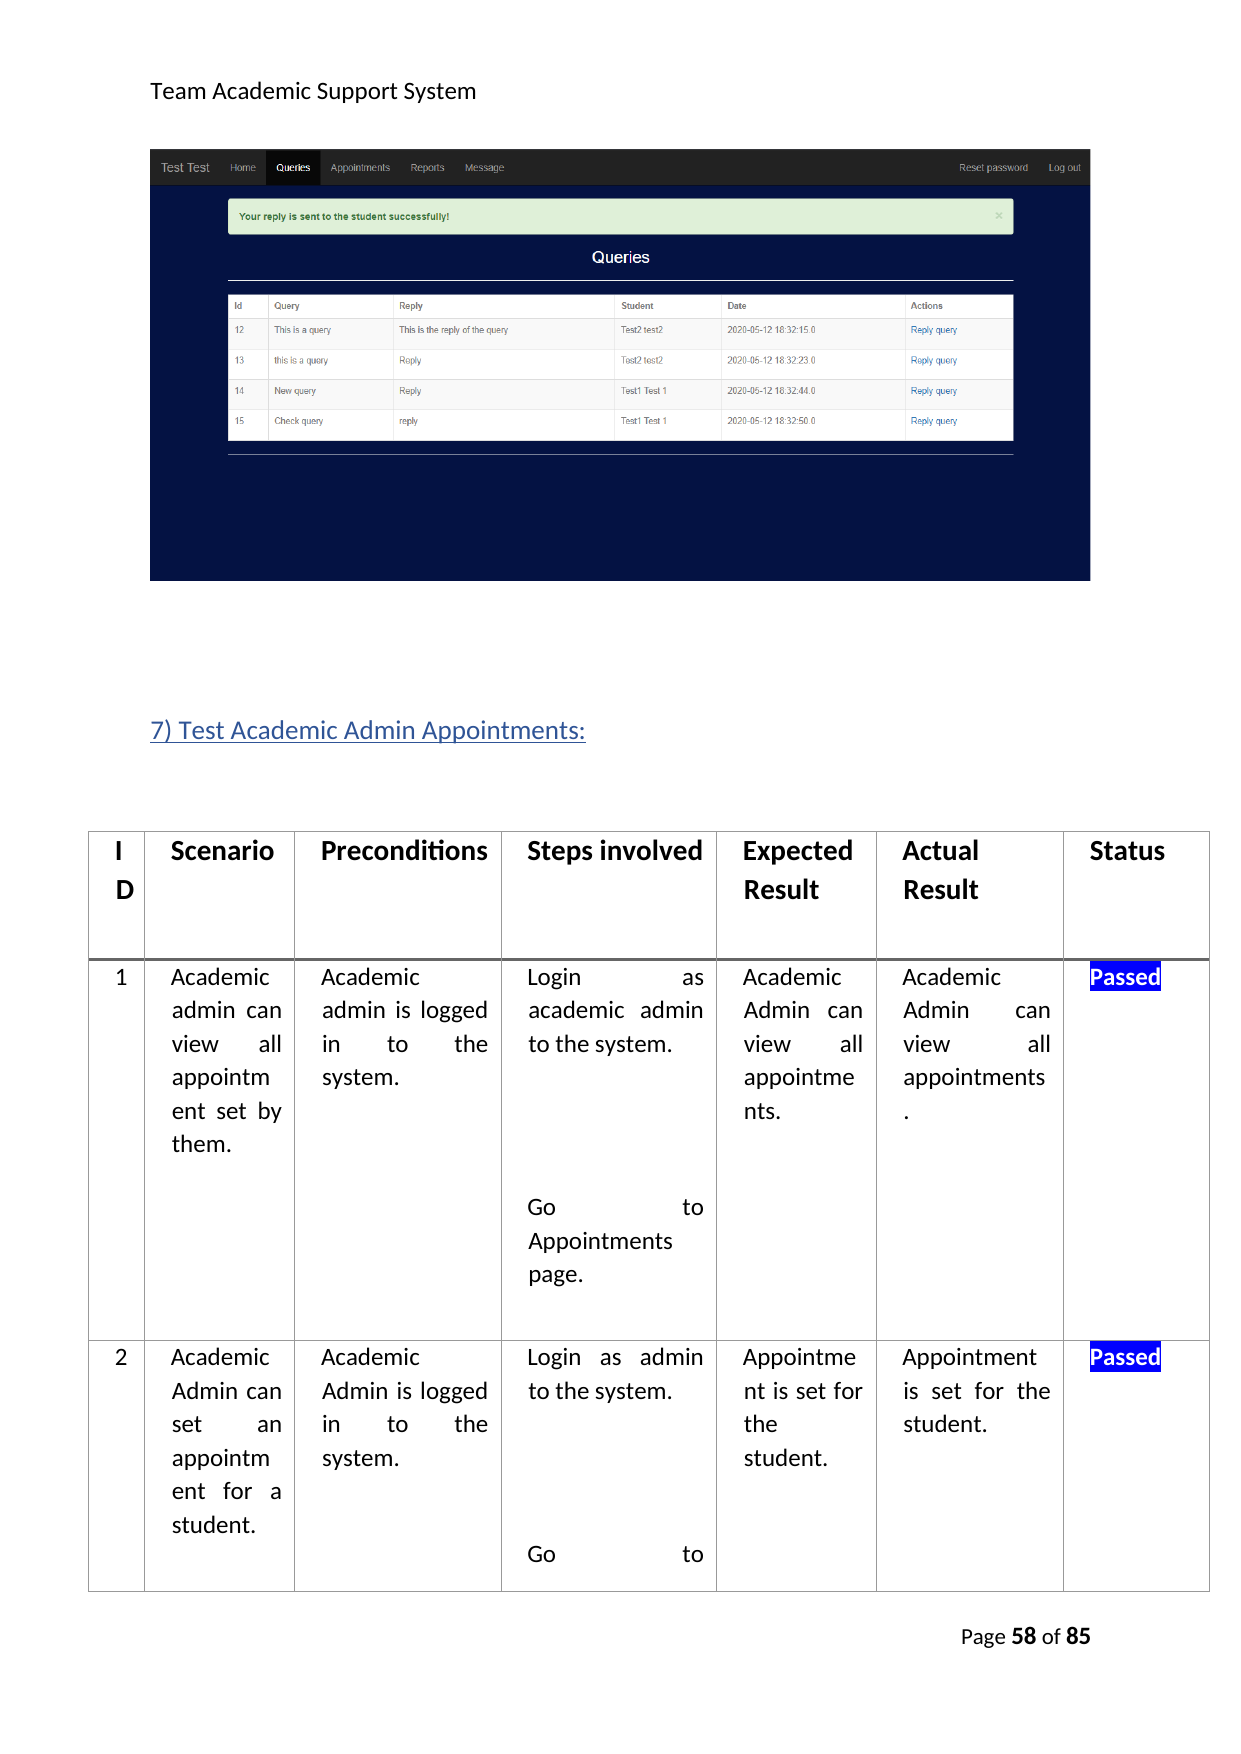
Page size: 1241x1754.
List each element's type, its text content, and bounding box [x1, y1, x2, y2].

table_cell Academic Admin can view all appointments. [877, 961, 1063, 1340]
subtitle 7) Test Academic Admin Appointments: [150, 713, 1091, 747]
table_cell Login as academic admin to the system. Go to Appointments page. [502, 961, 716, 1340]
table_cell Academic Admin can view all appointments. [717, 961, 876, 1340]
table_header Expected Result [717, 832, 876, 958]
table_header ID [89, 832, 144, 958]
table_header Actual Result [877, 832, 1063, 958]
table_cell Academic admin can view all appointment set by them. [145, 961, 294, 1340]
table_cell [717, 1341, 876, 1591]
table_header Steps involved [502, 832, 716, 958]
table_cell 2 [89, 1341, 144, 1591]
table_cell Academic admin is logged in to the system. [295, 961, 501, 1340]
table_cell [502, 1341, 716, 1591]
picture [150, 149, 1091, 581]
table_cell Passed [1064, 961, 1209, 1340]
table_cell Passed [1064, 1341, 1209, 1591]
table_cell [877, 1341, 1063, 1591]
table_cell 1 [89, 961, 144, 1340]
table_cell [145, 1341, 294, 1591]
table_header Preconditions [295, 832, 501, 958]
table_header Status [1064, 832, 1209, 958]
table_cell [295, 1341, 501, 1591]
table_header Scenario [145, 832, 294, 958]
